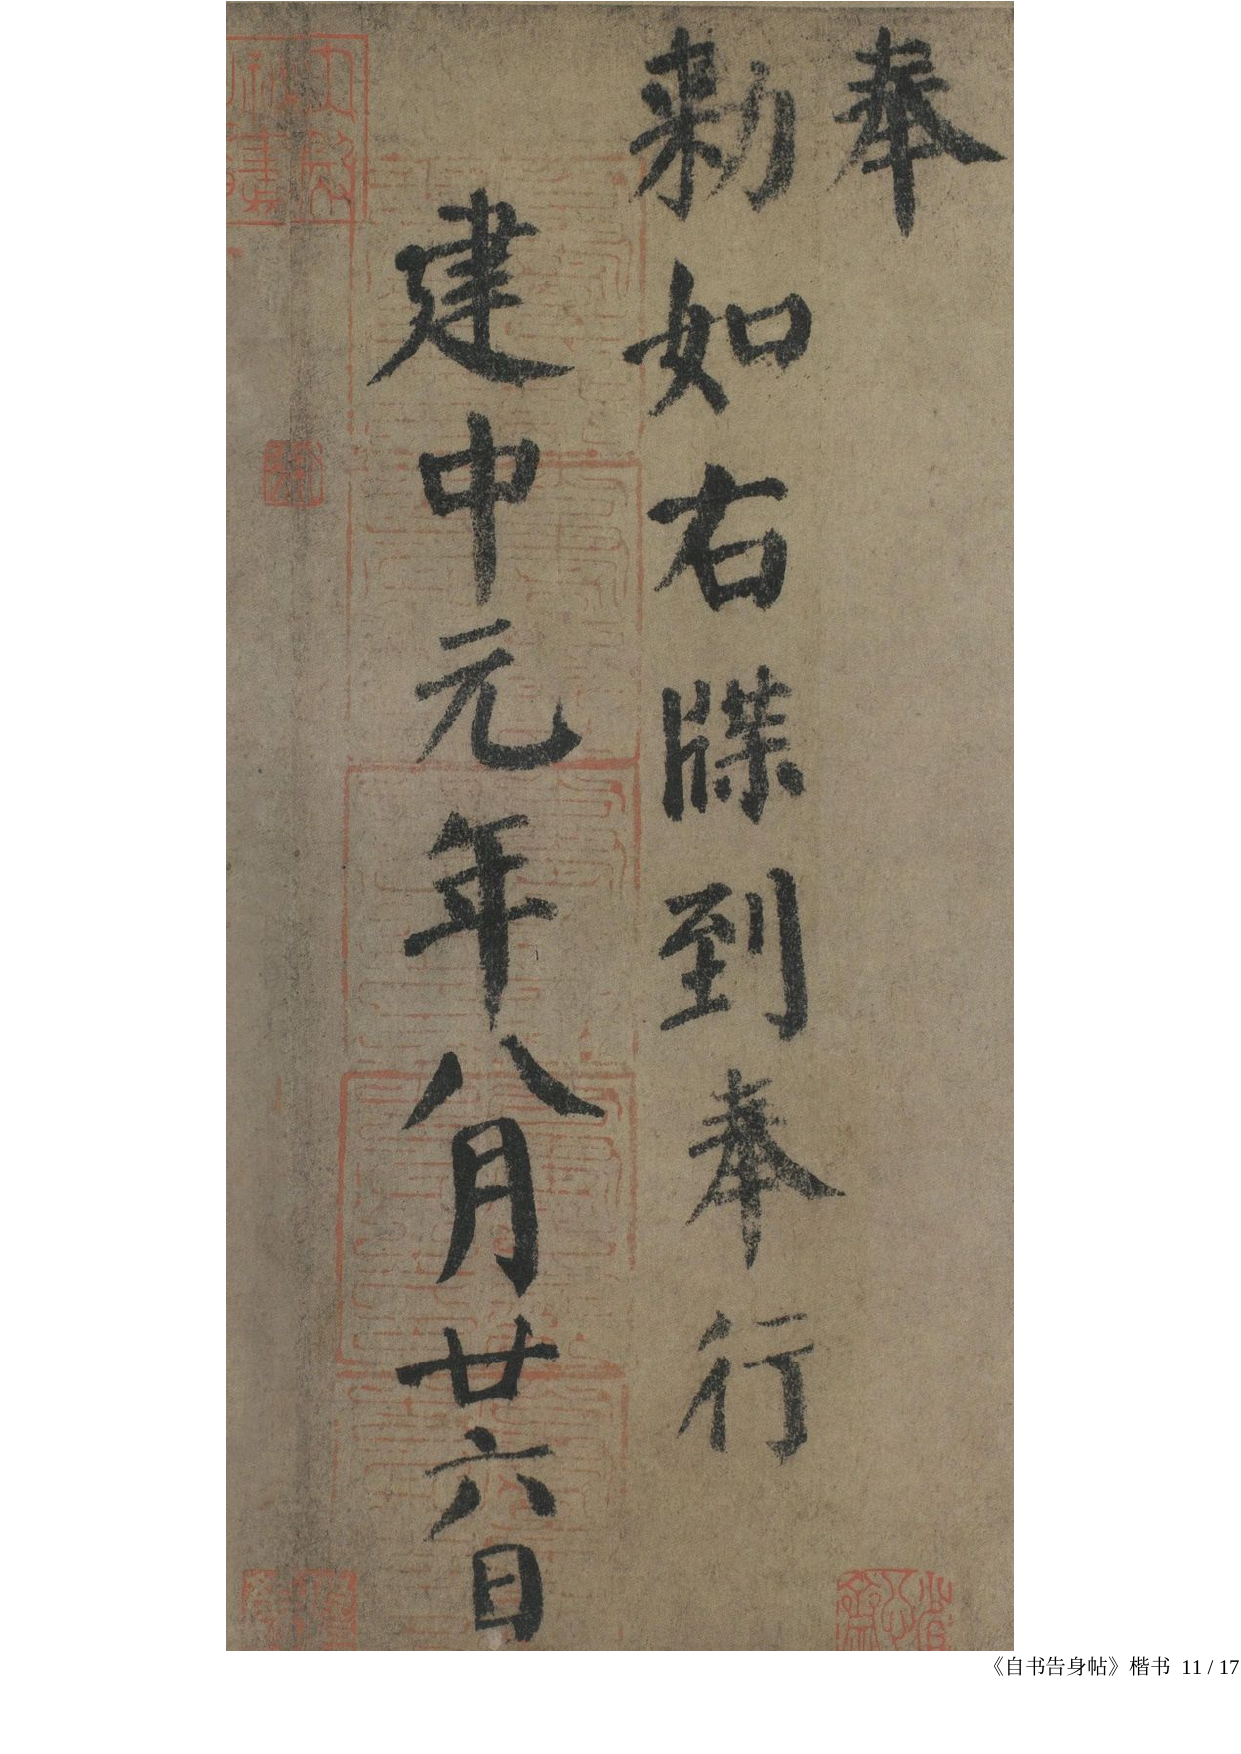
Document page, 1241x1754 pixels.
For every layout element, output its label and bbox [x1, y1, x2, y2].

picture [226, 1, 1014, 1651]
